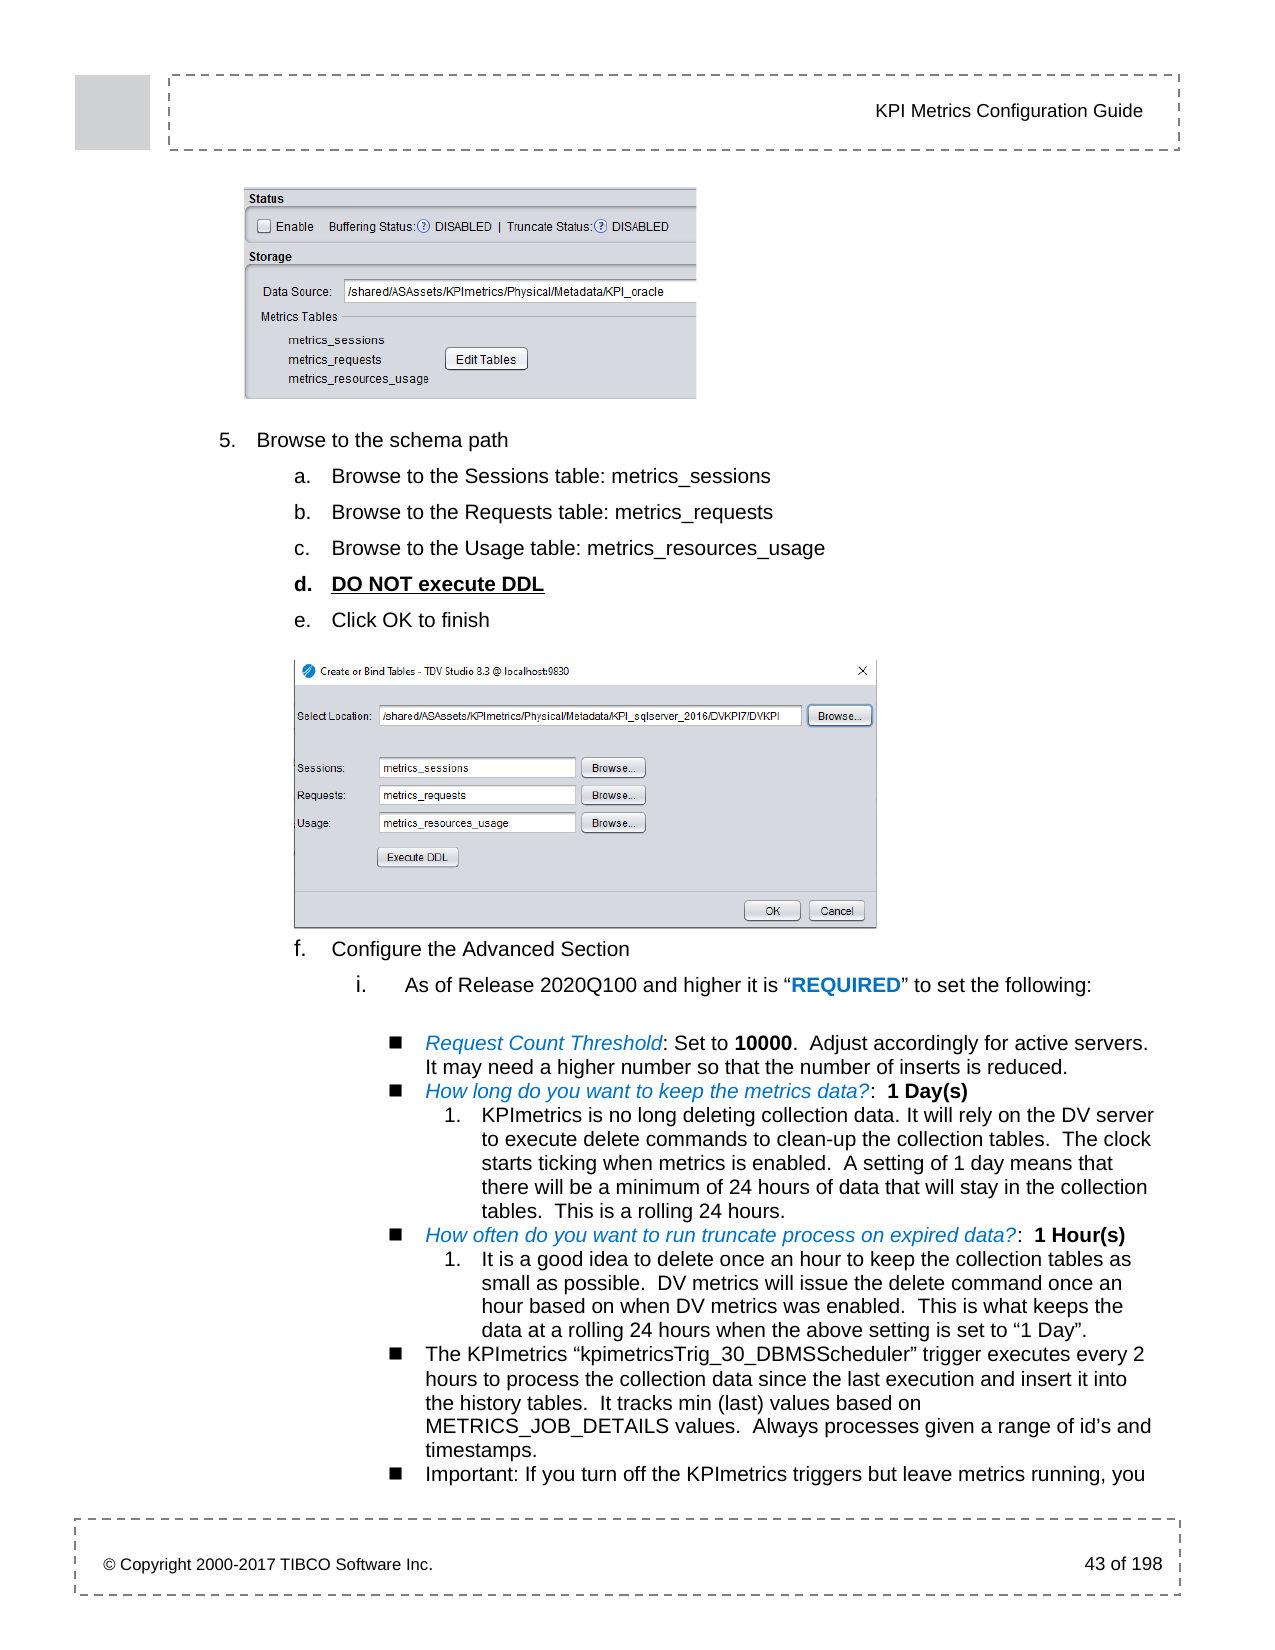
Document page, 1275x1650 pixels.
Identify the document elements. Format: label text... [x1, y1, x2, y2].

list Request Count Threshold: Set to 10000. Adjust accordingly for active servers. It may need a higher number so that the number of inserts is reduced. [388, 1031, 1162, 1078]
list How long do you want to keep the metrics data?: 1 Day(s) [388, 1078, 1162, 1103]
list The KPImetrics “kpimetricsTrig_30_DBMSScheduler” trigger executes every 2 hours to process the collection data since the last execution and insert it into the history tables. It tracks min (last) values based on METRICS_JOB_DETAILS values. Always processes given a range of id’s and timestamps. [388, 1342, 1162, 1462]
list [388, 1462, 1162, 1486]
list Browse to the Usage table: metrics_resources_usage [294, 536, 1162, 560]
list Click OK to finish [294, 608, 1162, 632]
list Browse to the Requests table: metrics_requests [294, 500, 1162, 524]
list As of Release 2020Q100 and higher it is “REQUIRED” to set the following: [367, 971, 1161, 997]
list It is a good idea to delete once an hour to keep the collection tables as small as possible. DV metrics will issue the delete command once an hour based on when DV metrics was enabled. This is what keeps the data at a rolling 24 hours when the above setting is set to “1 Day”. [444, 1246, 1162, 1342]
list Browse to the schema path [219, 428, 1162, 452]
list DO NOT execute DDL [294, 572, 1162, 596]
picture [293, 660, 877, 929]
picture [243, 187, 697, 399]
list Browse to the Sessions table: metrics_sessions [294, 464, 1162, 488]
list KPImetrics is no long deleting collection data. It will rely on the DV server to execute delete commands to clean-up the collection tables. The clock starts ticking when metrics is enabled. A setting of 1 day means that there will be a minimum of 24 hours of data that will stay in the collection tables. This is a rolling 24 hours. [444, 1103, 1162, 1222]
list How often do you want to run truncate process on expired data?: 1 Hour(s) [388, 1222, 1162, 1246]
list Configure the Advanced Section [294, 935, 1161, 961]
